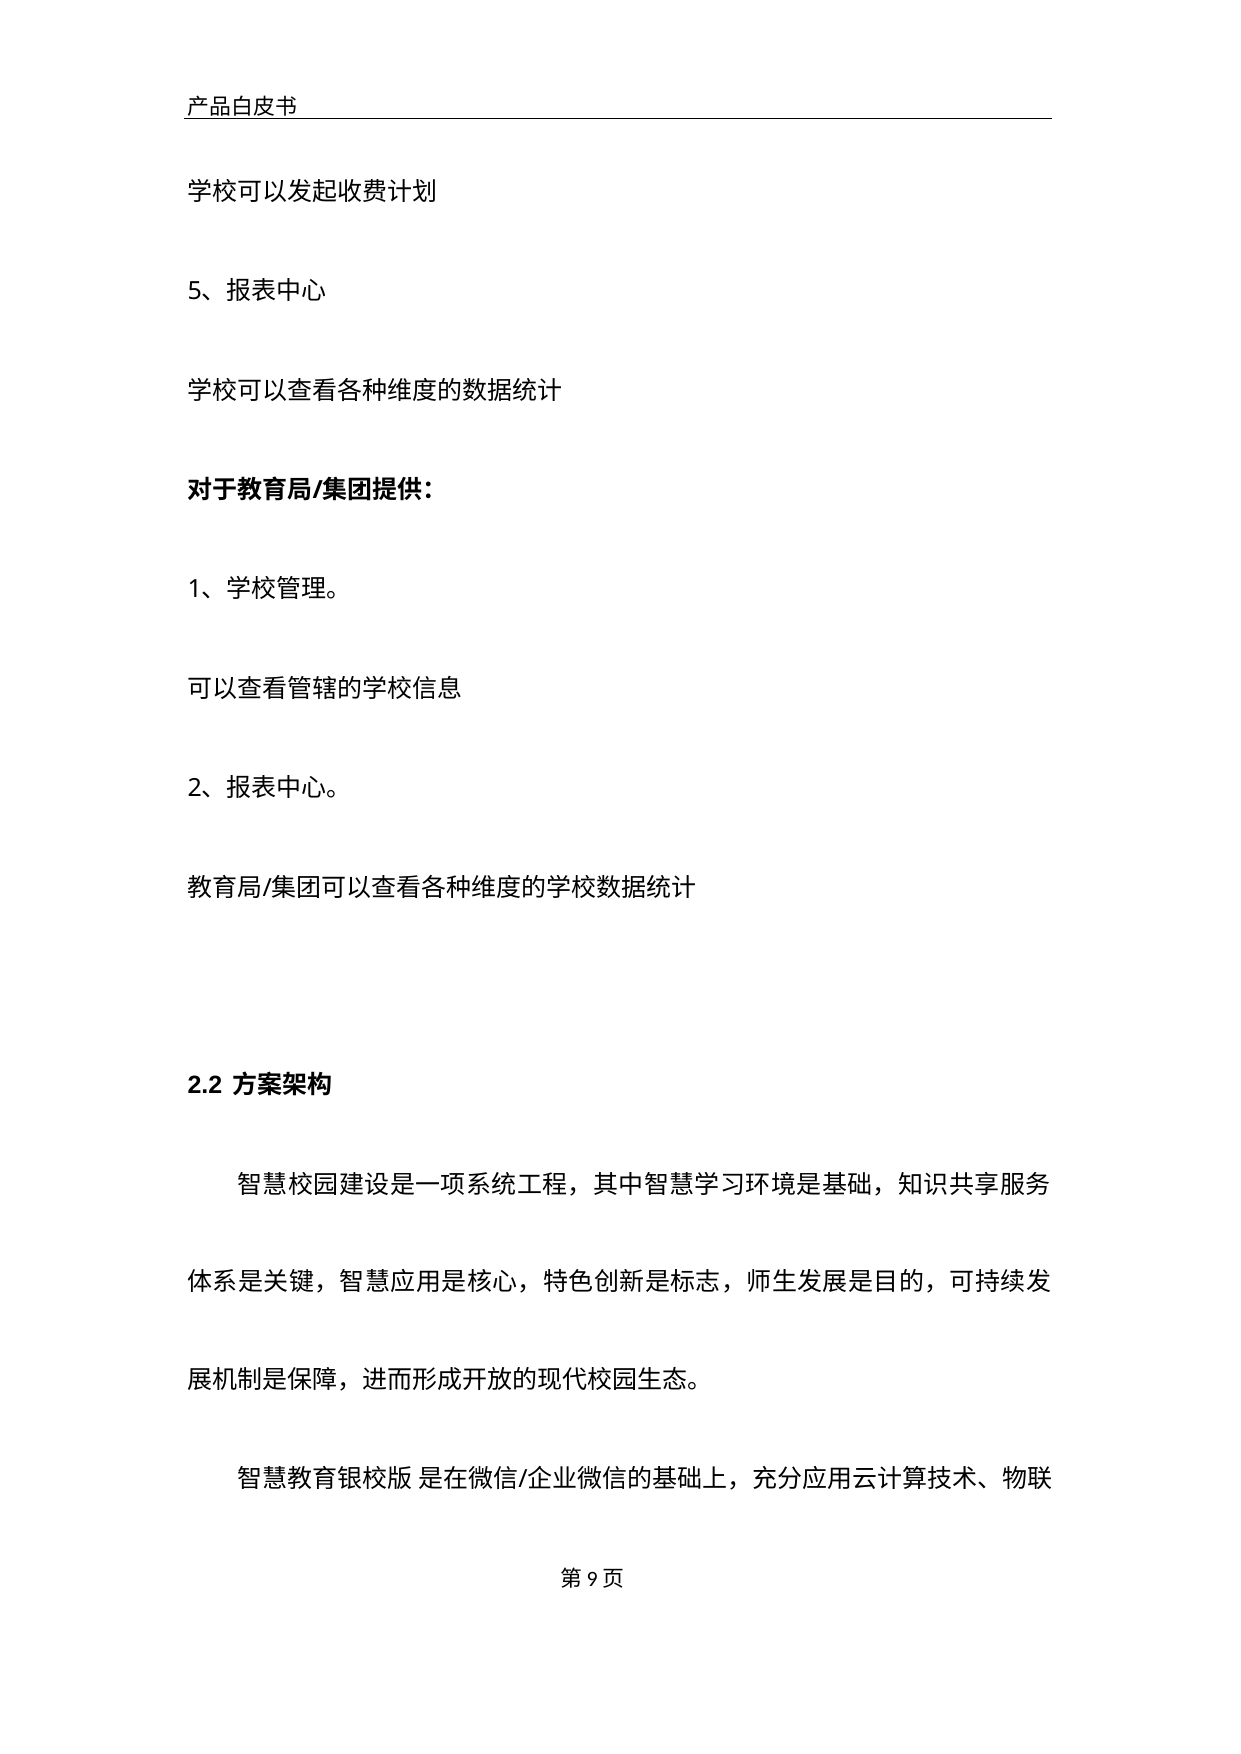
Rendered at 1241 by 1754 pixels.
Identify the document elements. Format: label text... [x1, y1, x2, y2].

text 教育局/集团可以查看各种维度的学校数据统计 [187, 853, 1053, 918]
subtitle 方案架构 [187, 1050, 1053, 1115]
text 学校可以发起收费计划 [187, 157, 1053, 222]
list 报表中心 [187, 256, 1053, 321]
text 可以查看管辖的学校信息 [187, 654, 1053, 719]
text 2、报表中心。 [187, 753, 1053, 818]
text 1、学校管理。 [187, 554, 1053, 619]
text 对于教育局/集团提供： [187, 455, 1053, 520]
text 学校可以查看各种维度的数据统计 [187, 356, 1053, 421]
text 智慧校园建设是一项系统工程，其中智慧学习环境是基础，知识共享服务体系是关键，智慧应用是核心，特色创新是标志，师生发展是目的，可持续发展机制是保障，进而形成开放的现代校园生态。 [187, 1150, 1053, 1410]
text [187, 1444, 1053, 1509]
